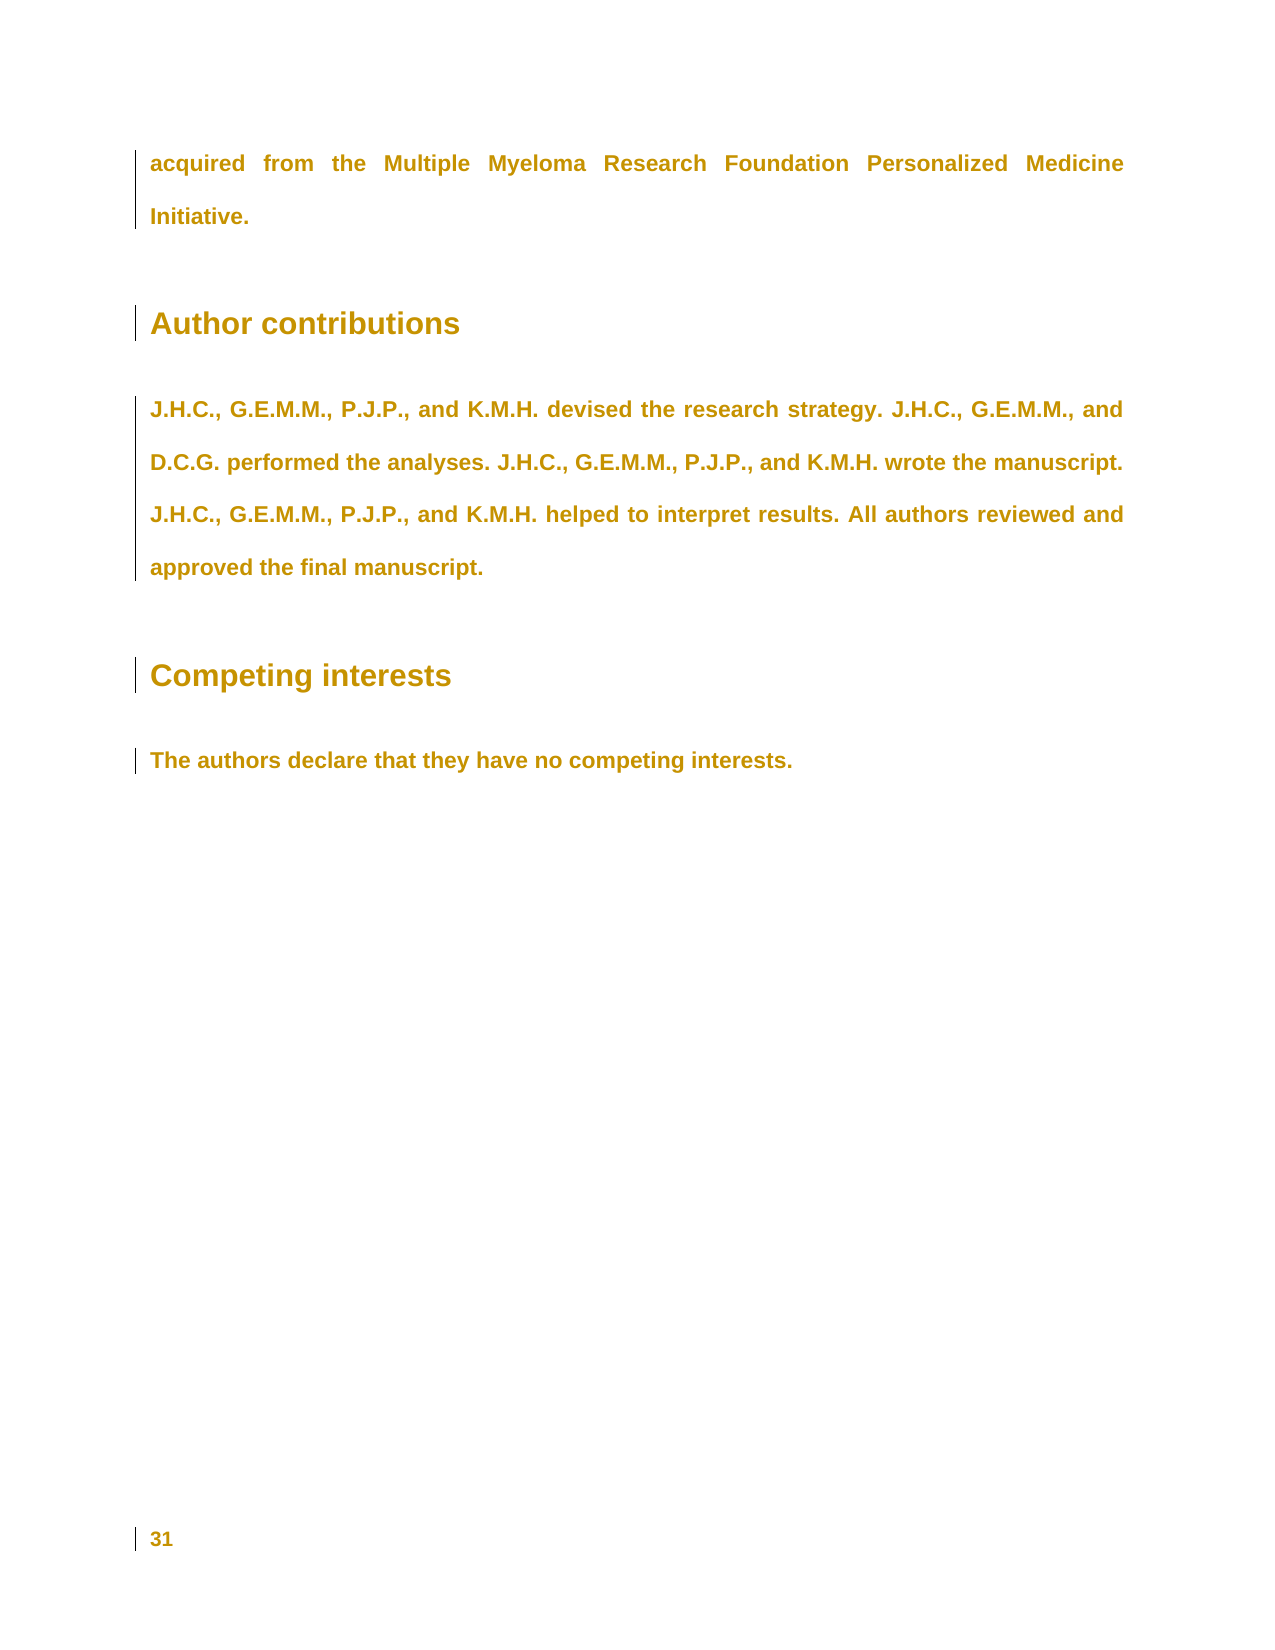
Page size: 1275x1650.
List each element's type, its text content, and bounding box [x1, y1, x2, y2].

text The authors declare that they have no competing interests. [150, 747, 1125, 774]
subtitle Author contributions [150, 305, 1125, 341]
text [150, 150, 1125, 229]
subtitle Competing interests [150, 657, 1125, 693]
text J.H.C., G.E.M.M., P.J.P., and K.M.H. devised the research strategy. J.H.C., G.E.M.M., and D.C.G. performed the analyses. J.H.C., G.E.M.M., P.J.P., and K.M.H. wrote the manuscript. J.H.C., G.E.M.M., P.J.P., and K.M.H. helped to interpret results. All authors reviewed and approved the final manuscript. [150, 396, 1125, 581]
